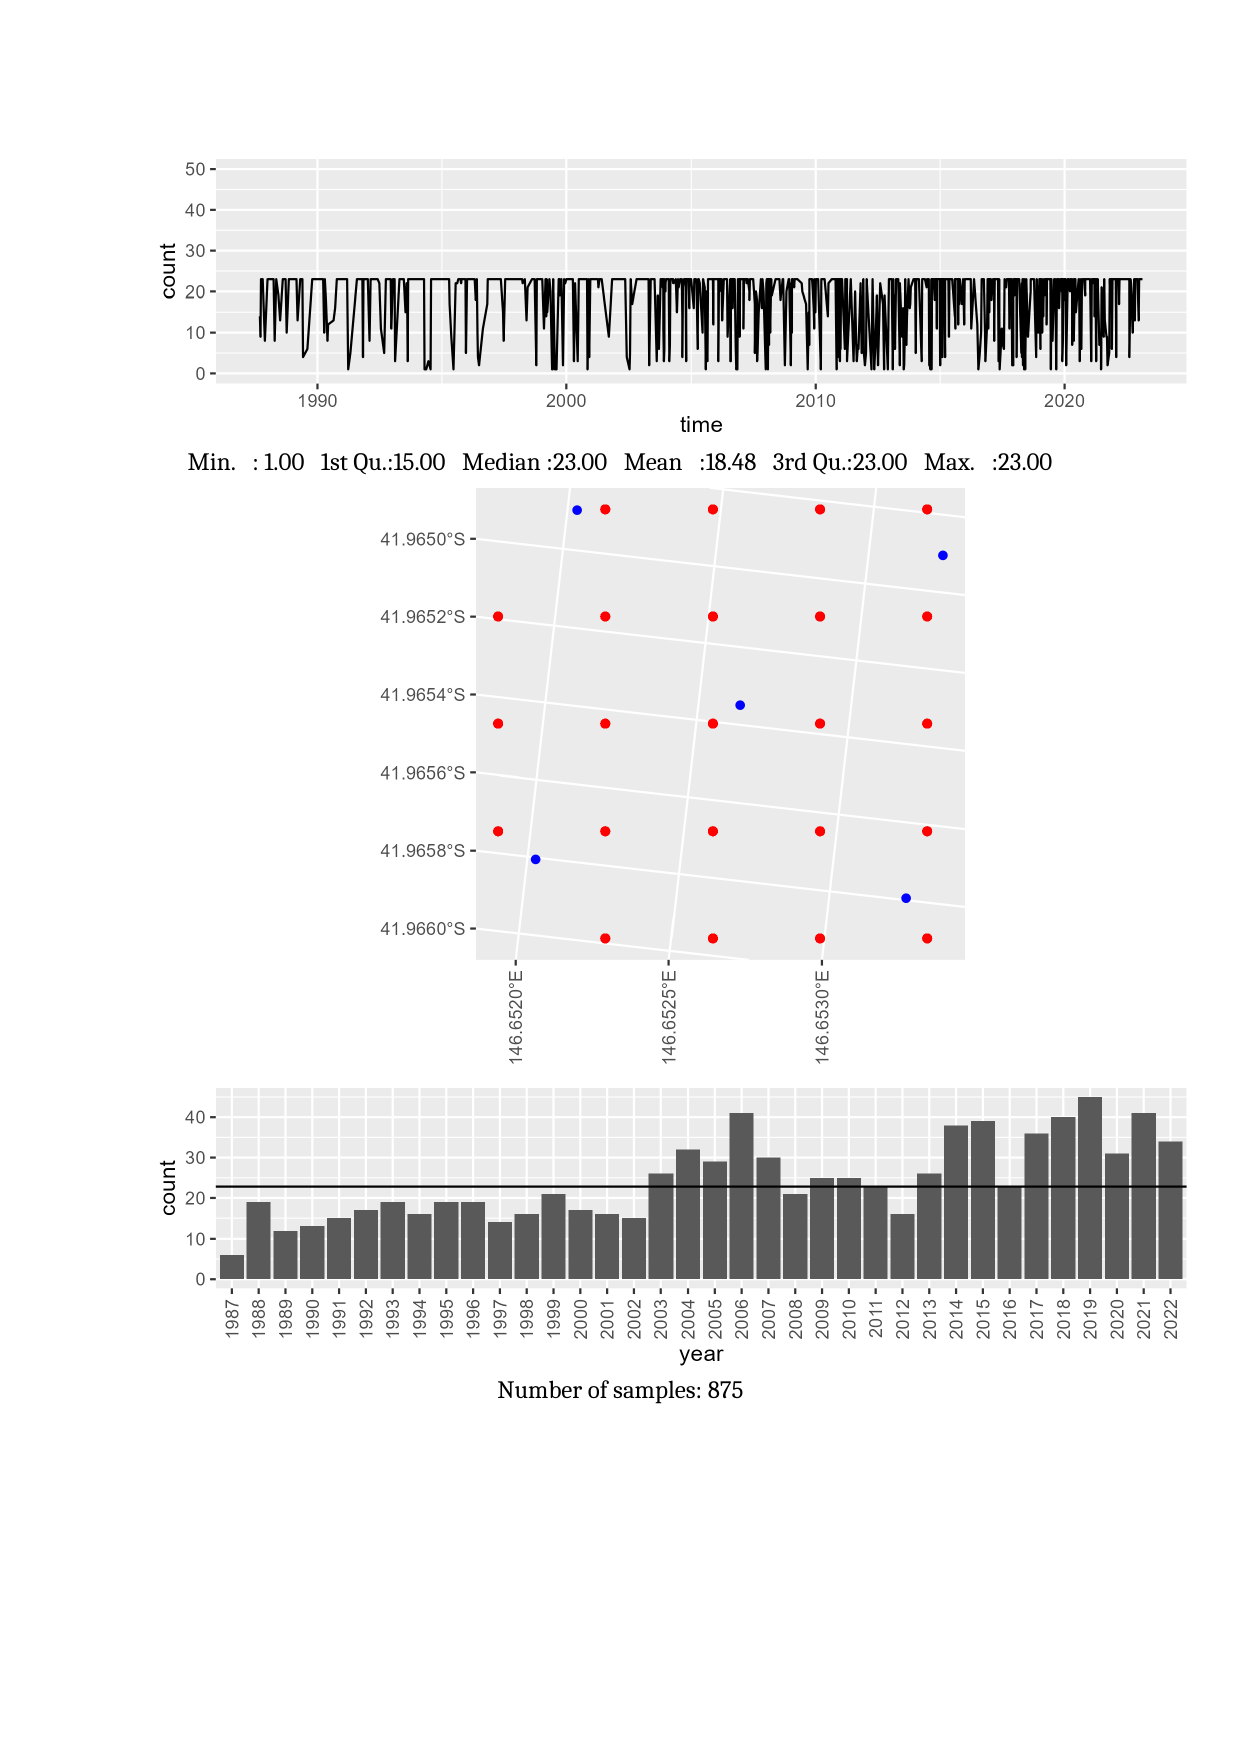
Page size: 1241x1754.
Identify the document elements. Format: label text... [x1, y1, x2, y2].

picture [147, 476, 1198, 1377]
picture [147, 147, 1198, 448]
text Min. : 1.00 1st Qu.:15.00 Median :23.00 Mean :18.48 3rd Qu.:23.00 Max. :23.00 [148, 448, 1093, 476]
text Number of samples: 875 [148, 1377, 1093, 1405]
